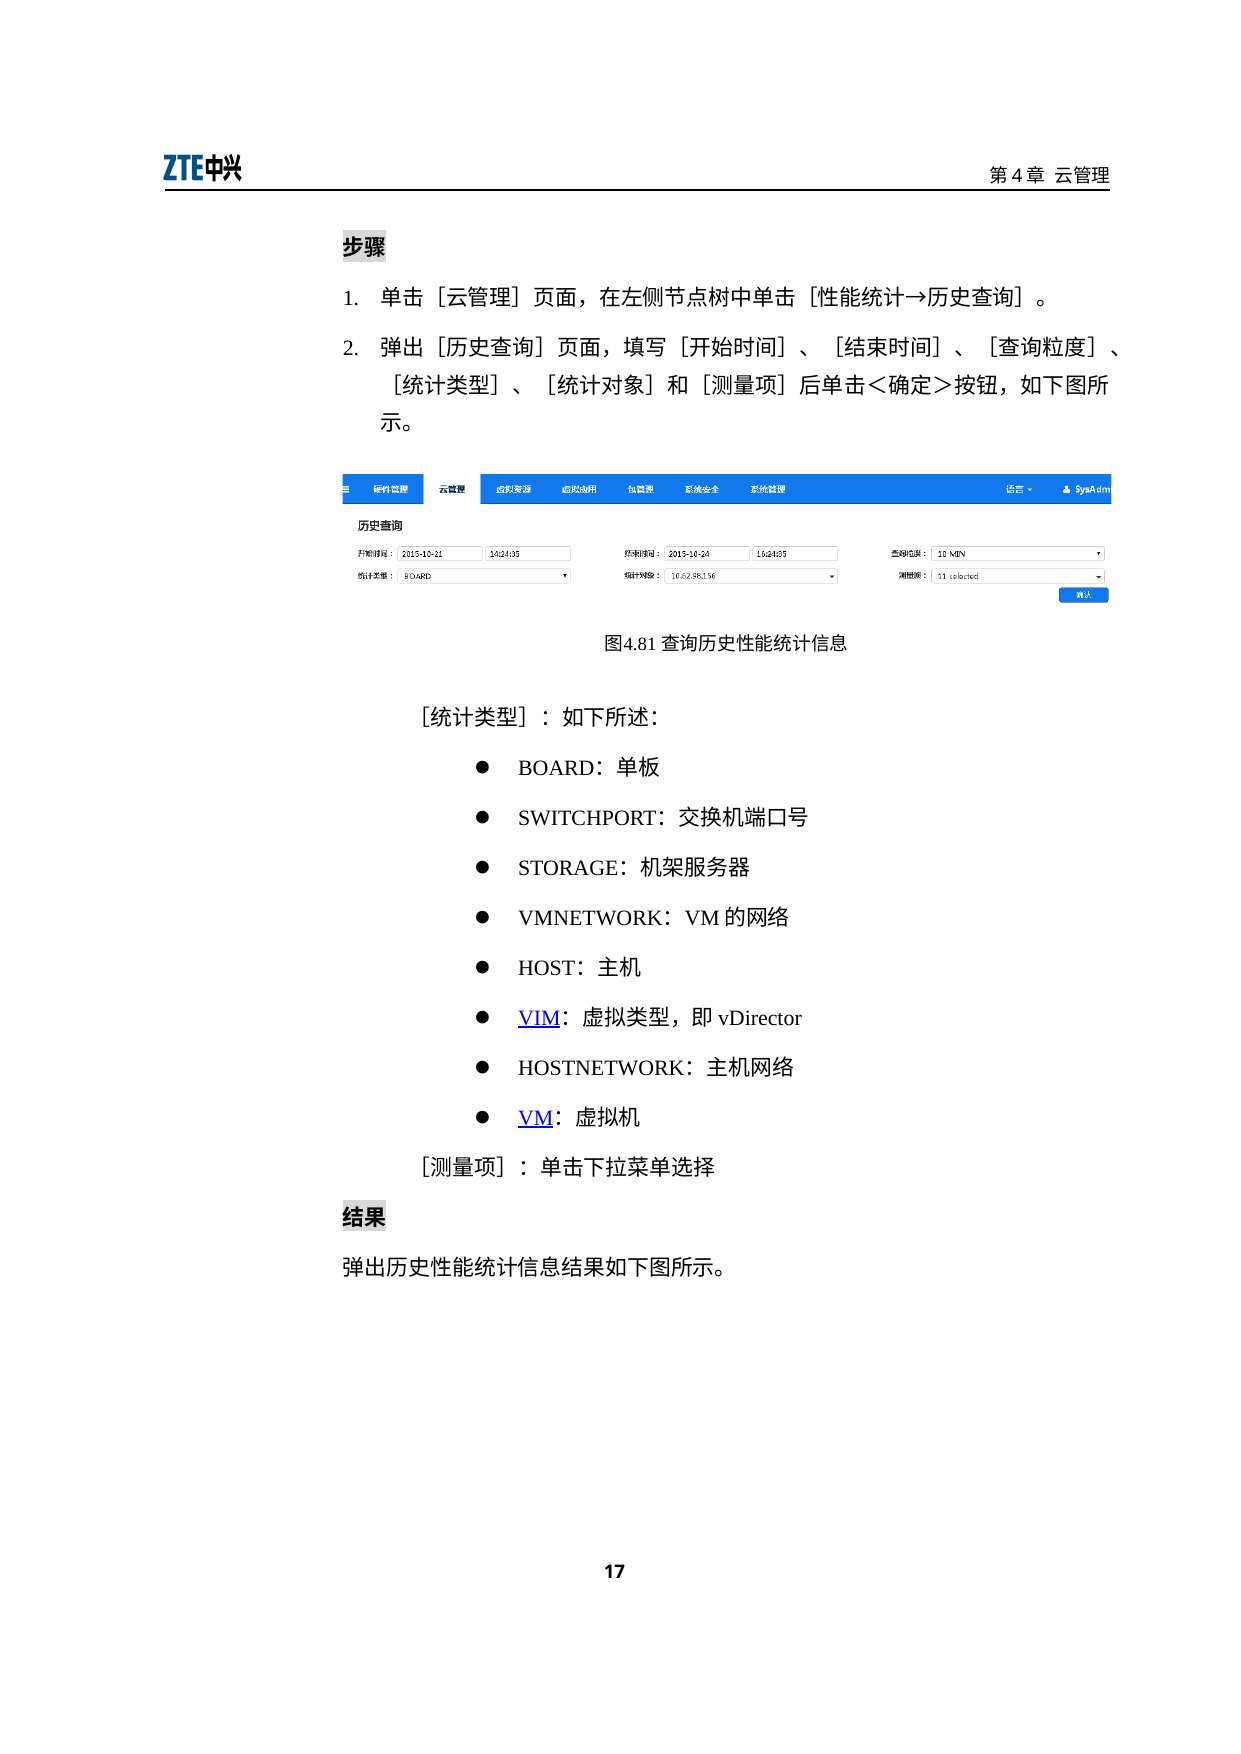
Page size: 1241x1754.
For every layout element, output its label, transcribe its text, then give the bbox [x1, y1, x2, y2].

text 步骤 [343, 224, 1110, 262]
picture [342, 474, 1112, 607]
list VIM：虚拟类型，即vDirector [474, 994, 1110, 1031]
list 单击［云管理］页面，在左侧节点树中单击［性能统计→历史查询］。 [343, 274, 1110, 312]
list 弹出［历史查询］页面，填写［开始时间］、［结束时间］、［查询粒度］、［统计类型］、［统计对象］和［测量项］后单击＜确定＞按钮，如下图所示。 [343, 324, 1110, 437]
list VMNETWORK：VM的网络 [474, 894, 1110, 931]
list VM：虚拟机 [474, 1094, 1110, 1131]
list BOARD：单板 [474, 744, 1110, 781]
list STORAGE：机架服务器 [474, 844, 1110, 881]
picture [160, 149, 245, 186]
list HOSTNETWORK：主机网络 [474, 1044, 1110, 1081]
text 弹出历史性能统计信息结果如下图所示。 [343, 1244, 1110, 1281]
text 结果 [343, 1194, 1110, 1231]
text ［统计类型］：如下所述： [409, 694, 1110, 731]
list HOST：主机 [474, 944, 1110, 981]
list SWITCHPORT：交换机端口号 [474, 794, 1110, 831]
text ［测量项］：单击下拉菜单选择 [409, 1144, 1110, 1181]
